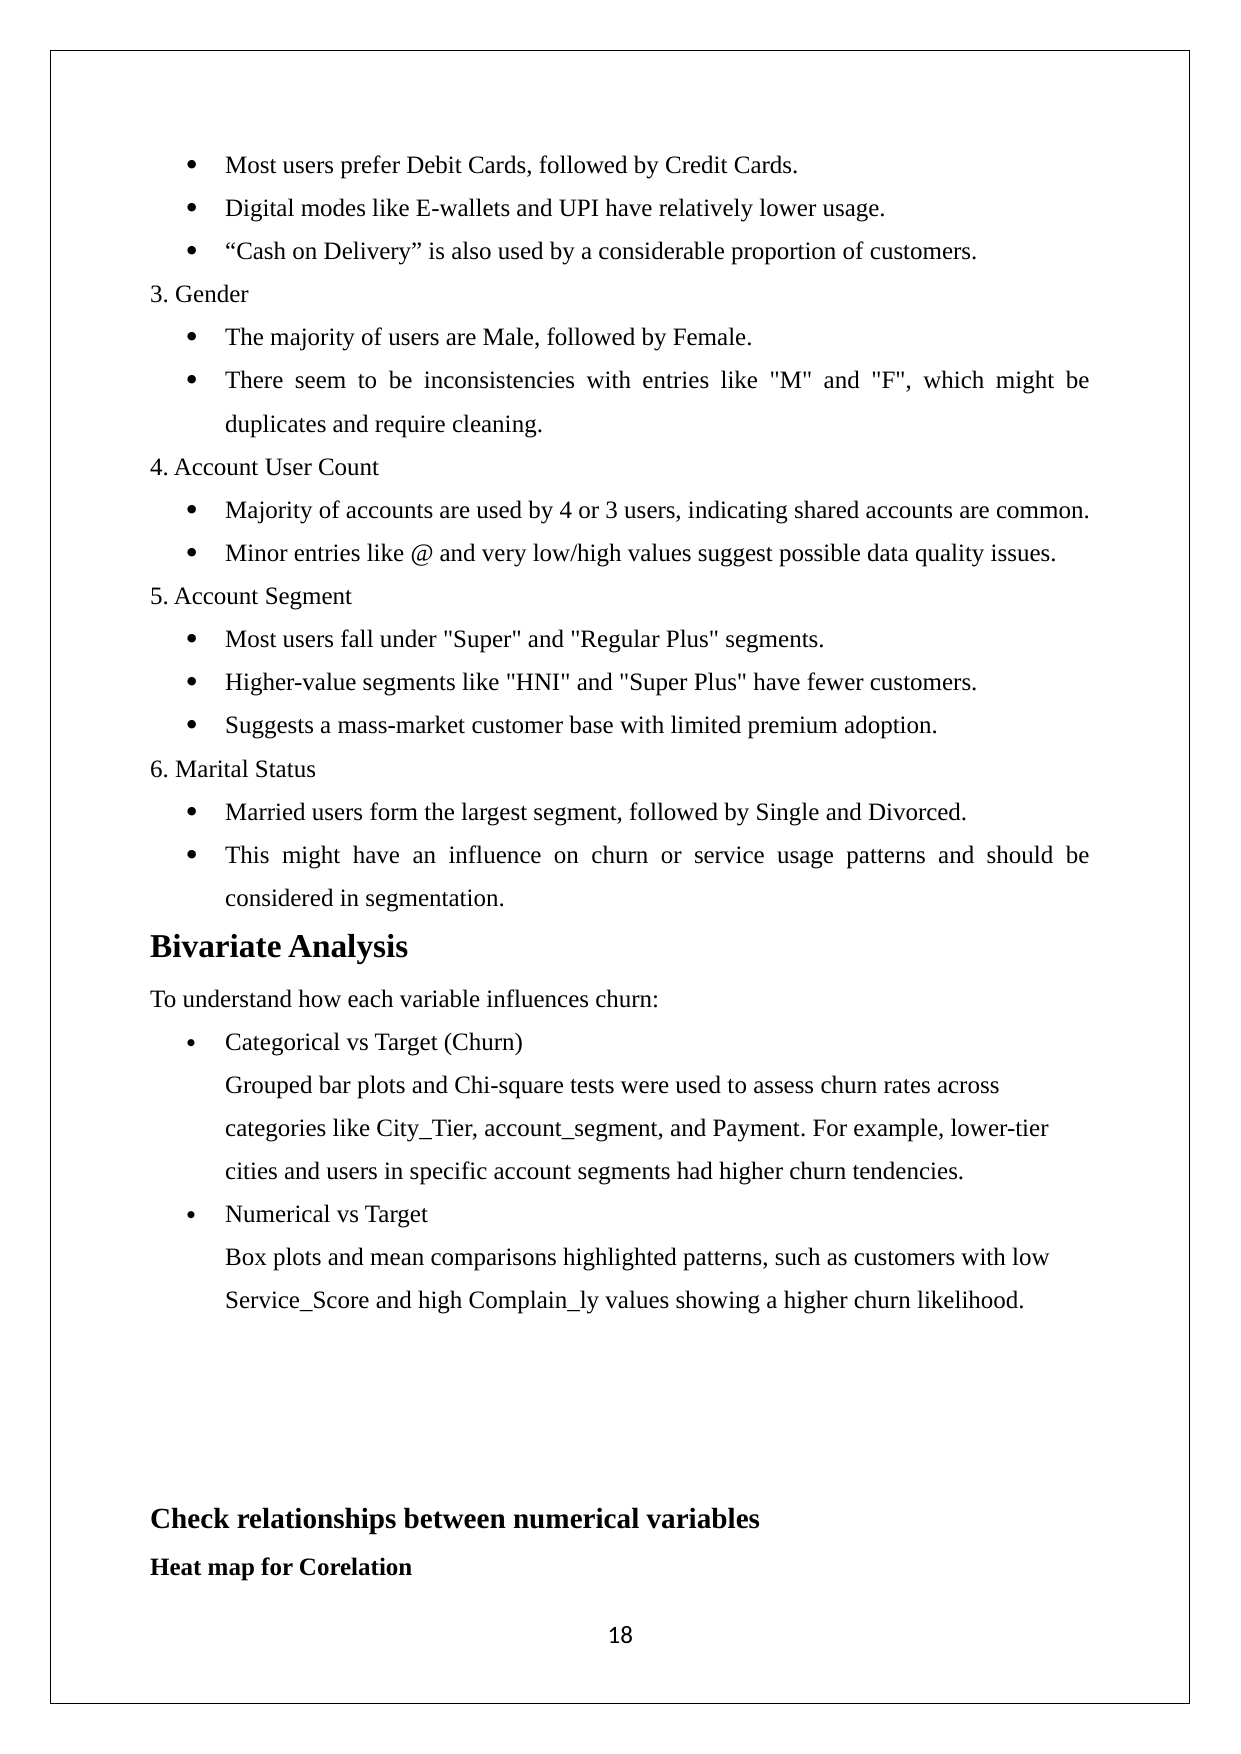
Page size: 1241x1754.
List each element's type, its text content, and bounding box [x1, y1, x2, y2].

list Most users fall under "Super" and "Regular Plus" segments. [187, 624, 1090, 653]
text 4. Account User Count [150, 452, 1090, 481]
subtitle Bivariate Analysis [150, 926, 1090, 964]
list Minor entries like @ and very low/high values suggest possible data quality issues. [187, 538, 1090, 567]
list Suggests a mass-market customer base with limited premium adoption. [187, 711, 1090, 739]
list Categorical vs Target (Churn) Grouped bar plots and Chi-square tests were used to assess churn rates across categories like City_Tier, account_segment, and Payment. For example, lower-tier cities and users in specific account segments had higher churn tendencies. [187, 1027, 1090, 1185]
list Numerical vs Target Box plots and mean comparisons highlighted patterns, such as customers with low Service_Score and high Complain_ly values showing a higher churn likelihood. [187, 1199, 1090, 1314]
text Heat map for Corelation [150, 1552, 1090, 1580]
list Higher-value segments like "HNI" and "Super Plus" have fewer customers. [187, 667, 1090, 696]
list The majority of users are Male, followed by Female. [187, 322, 1090, 351]
list There seem to be inconsistencies with entries like "M" and "F", which might be duplicates and require cleaning. [187, 366, 1090, 437]
subtitle Check relationships between numerical variables [150, 1501, 1090, 1535]
text 3. Gender [150, 279, 1090, 308]
list Digital modes like E-wallets and UPI have relatively lower usage. [187, 193, 1090, 222]
text 6. Marital Status [150, 754, 1090, 782]
list Majority of accounts are used by 4 or 3 users, indicating shared accounts are common. [187, 495, 1090, 524]
list Married users form the largest segment, followed by Single and Divorced. [187, 797, 1090, 826]
list This might have an influence on churn or service usage patterns and should be considered in segmentation. [187, 840, 1090, 912]
text To understand how each variable influences churn: [150, 984, 1090, 1012]
text 5. Account Segment [150, 581, 1090, 610]
list “Cash on Delivery” is also used by a considerable proportion of customers. [187, 236, 1090, 265]
list Most users prefer Debit Cards, followed by Credit Cards. [187, 150, 1090, 179]
